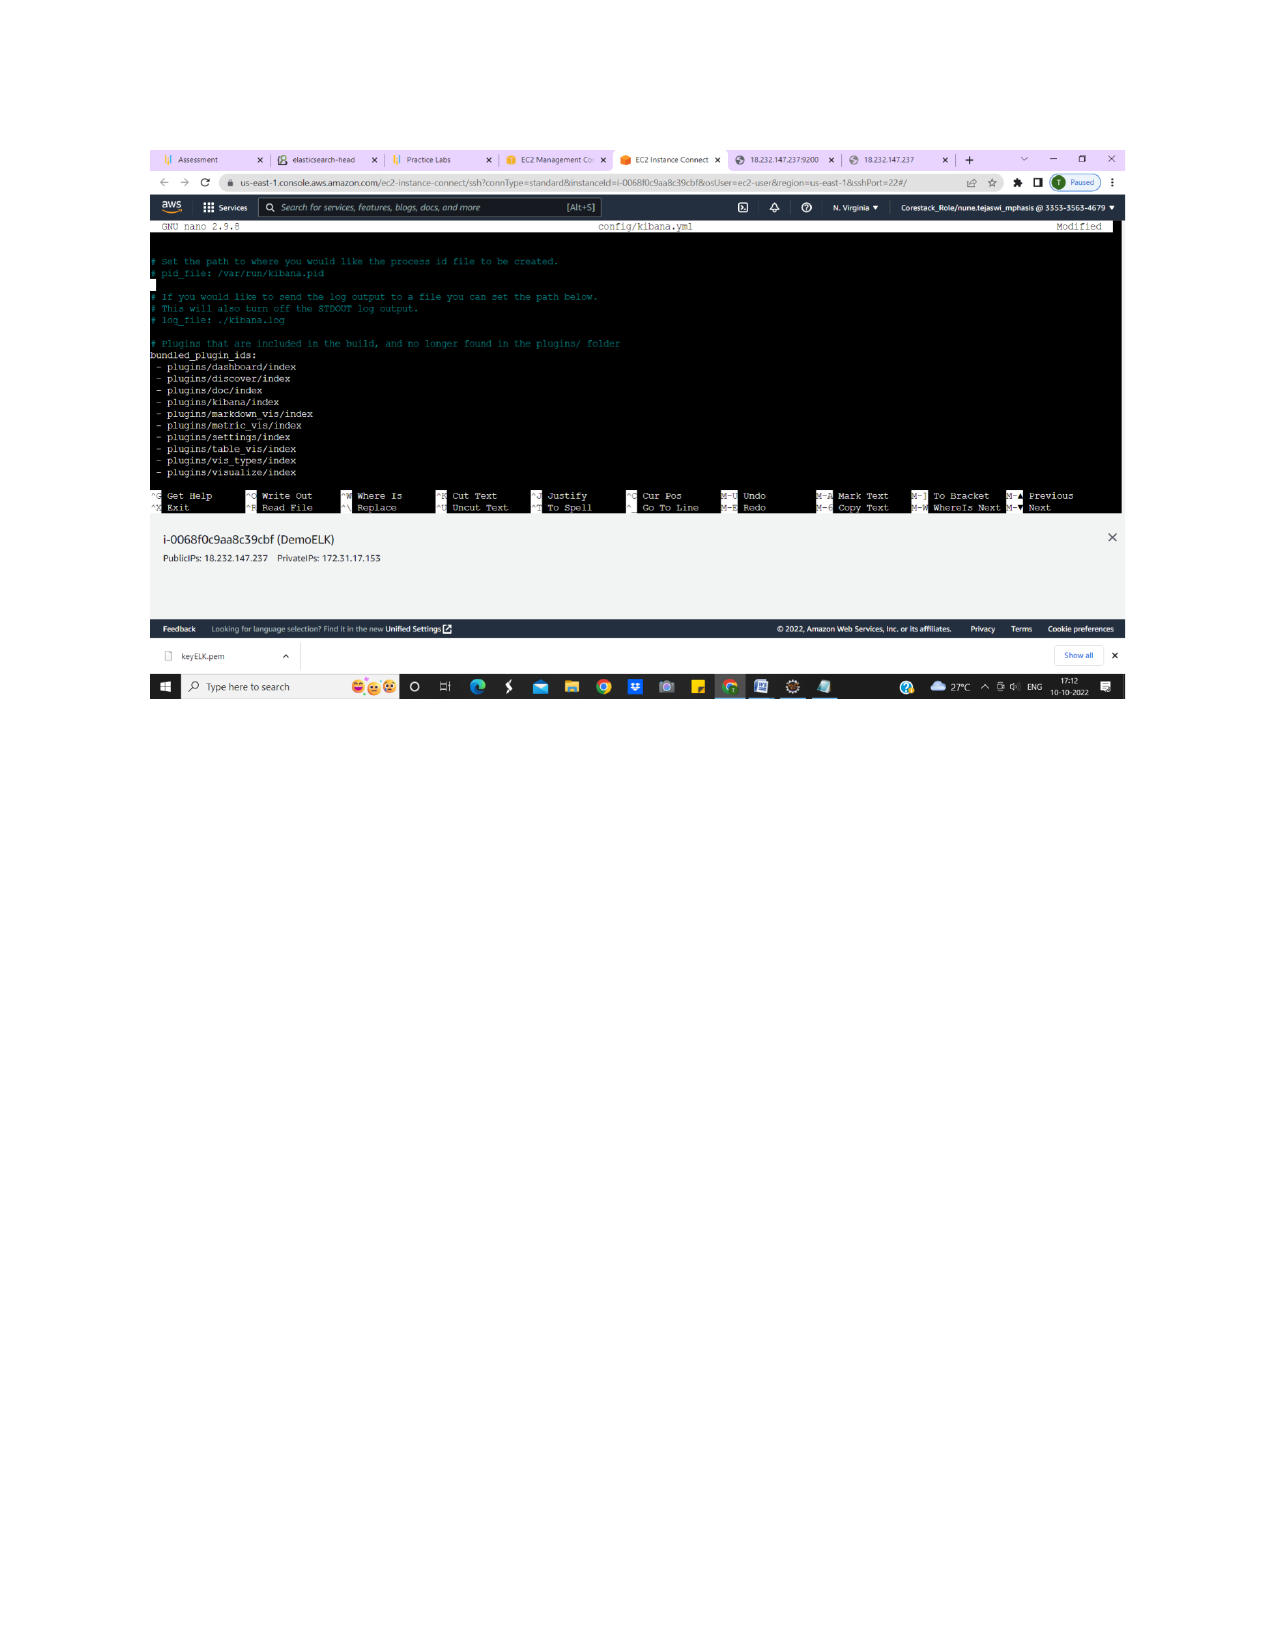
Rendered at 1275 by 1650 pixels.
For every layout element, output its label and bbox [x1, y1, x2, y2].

picture [150, 150, 1125, 699]
